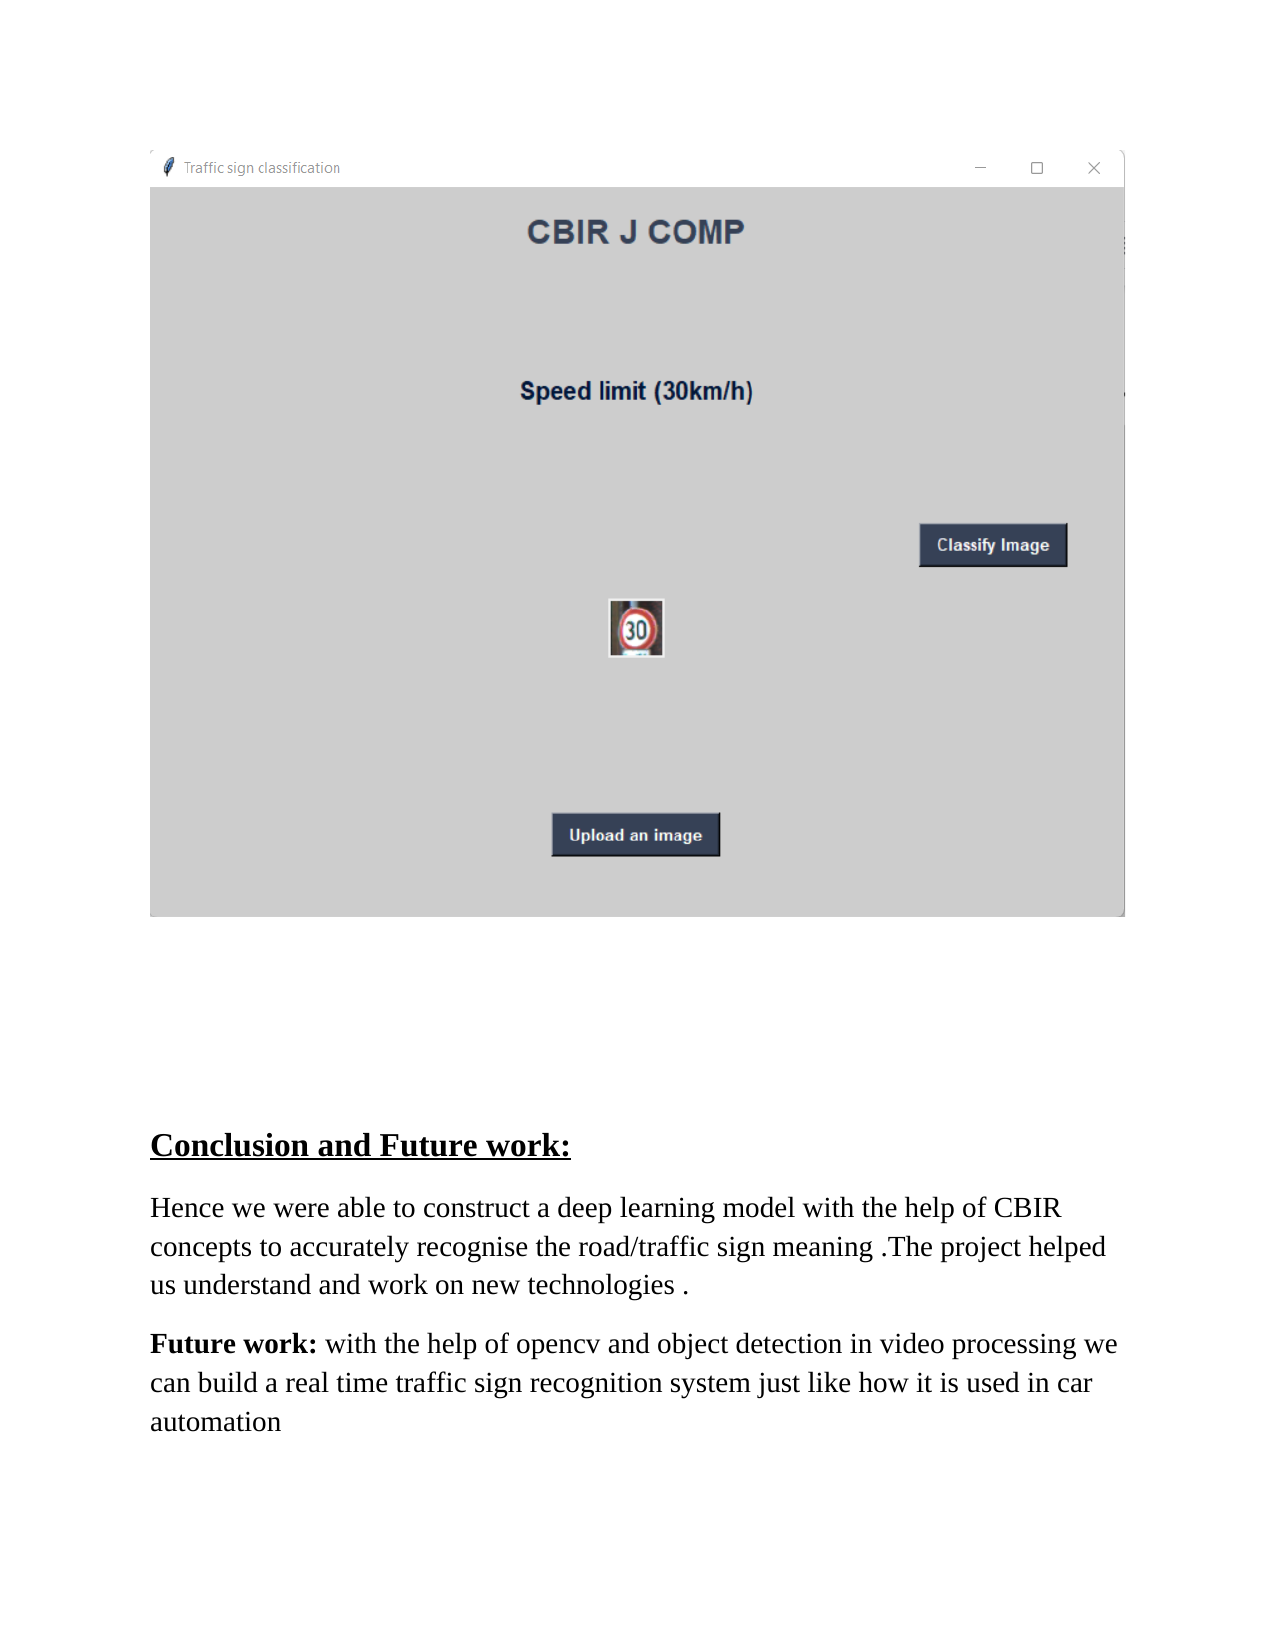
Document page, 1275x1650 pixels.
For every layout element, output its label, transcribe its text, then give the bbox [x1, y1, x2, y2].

text Hence we were able to construct a deep learning model with the help of CBIR concepts to accurately recognise the road/traffic sign meaning .The project helped us understand and work on new technologies . [150, 1190, 1125, 1301]
picture [150, 150, 1125, 917]
text Future work: with the help of opencv and object detection in video processing we can build a real time traffic sign recognition system just like how it is used in car automation [150, 1327, 1125, 1437]
text Conclusion and Future work: [150, 1125, 1125, 1164]
